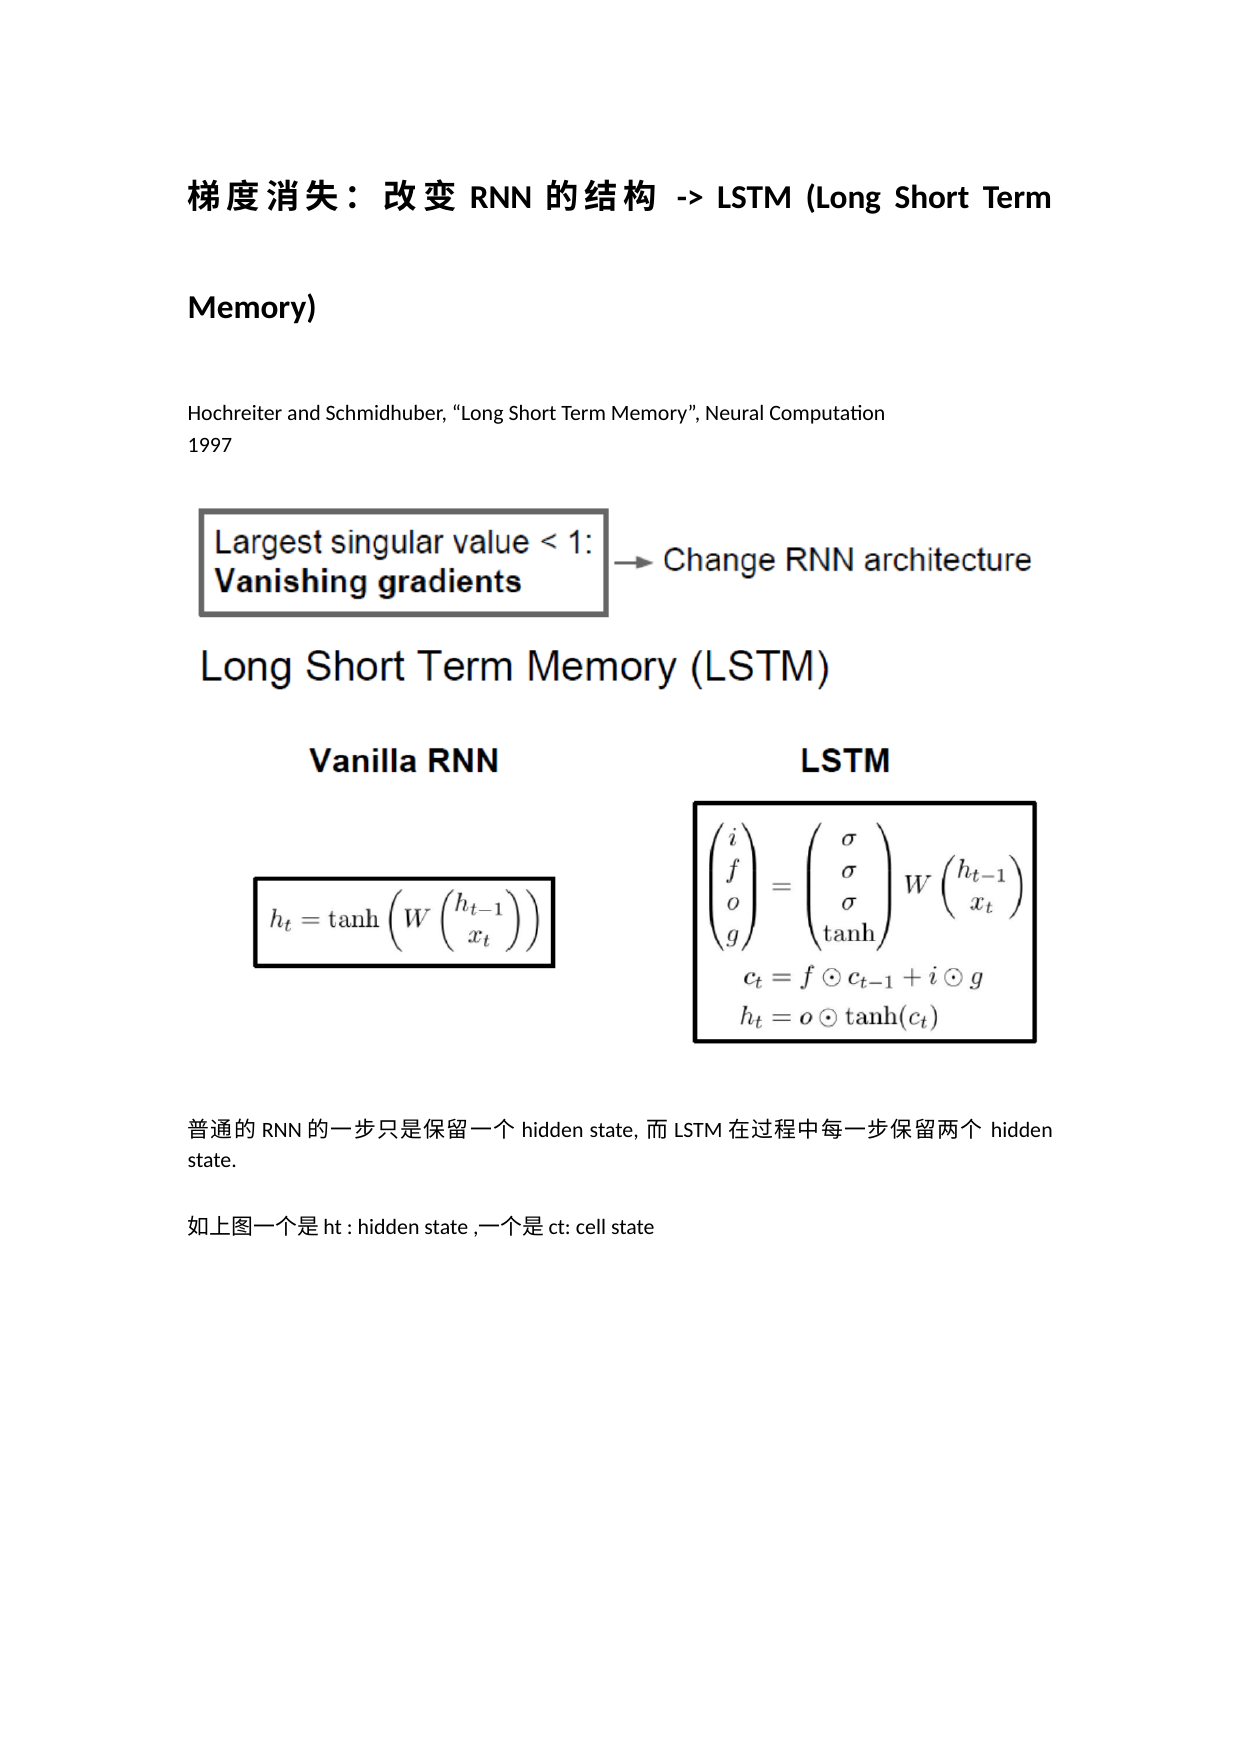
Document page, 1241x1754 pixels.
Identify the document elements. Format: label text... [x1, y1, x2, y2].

text 如上图一个是ht : hidden state ,一个是ct: cell state [187, 1209, 1053, 1241]
picture [187, 493, 1053, 618]
subtitle 梯度消失：改变RNN的结构 -> LSTM (Long Short Term Memory) [187, 162, 1053, 339]
picture [187, 623, 1053, 1055]
text 普通的RNN的一步只是保留一个hidden state, 而LSTM在过程中每一步保留两个 hidden state. [187, 1111, 1053, 1176]
text 1997 [187, 429, 1053, 461]
text Hochreiter and Schmidhuber, “Long Short Term Memory”, Neural Computation [187, 396, 1053, 429]
